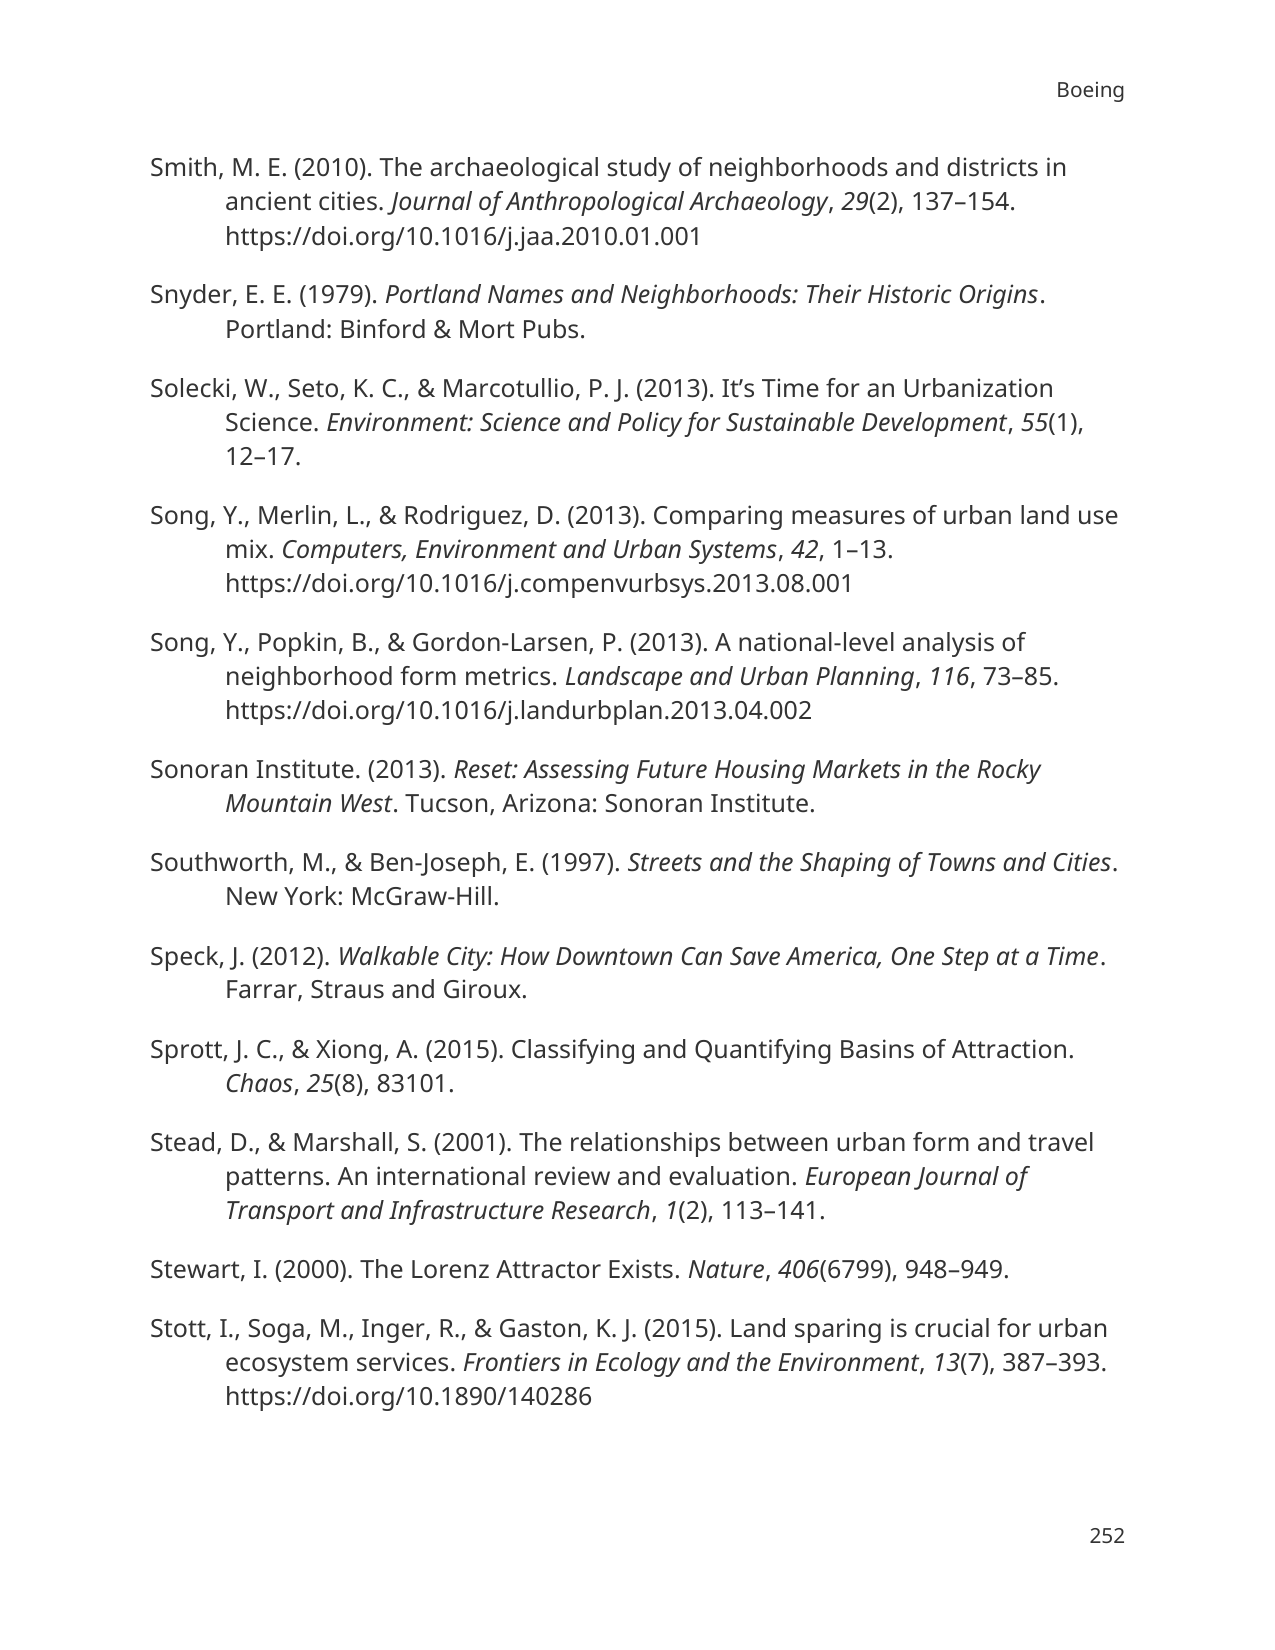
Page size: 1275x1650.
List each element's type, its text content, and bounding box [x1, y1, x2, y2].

text Solecki, W., Seto, K. C., & Marcotullio, P. J. (2013). It’s Time for an Urbanization Science. Environment: Science and Policy for Sustainable Development, 55(1), 12–17. [150, 370, 1125, 472]
text Speck, J. (2012). Walkable City: How Downtown Can Save America, One Step at a Time. Farrar, Straus and Giroux. [150, 938, 1125, 1006]
text Southworth, M., & Ben-Joseph, E. (1997). Streets and the Shaping of Towns and Cities. New York: McGraw-Hill. [150, 845, 1125, 913]
text Stott, I., Soga, M., Inger, R., & Gaston, K. J. (2015). Land sparing is crucial for urban ecosystem services. Frontiers in Ecology and the Environment, 13(7), 387–393. https://doi.org/10.1890/140286 [150, 1311, 1125, 1413]
text Sprott, J. C., & Xiong, A. (2015). Classifying and Quantifying Basins of Attraction. Chaos, 25(8), 83101. [150, 1031, 1125, 1099]
text Song, Y., Popkin, B., & Gordon-Larsen, P. (2013). A national-level analysis of neighborhood form metrics. Landscape and Urban Planning, 116, 73–85. https://doi.org/10.1016/j.landurbplan.2013.04.002 [150, 625, 1125, 727]
text Sonoran Institute. (2013). Reset: Assessing Future Housing Markets in the Rocky Mountain West. Tucson, Arizona: Sonoran Institute. [150, 752, 1125, 820]
text Stewart, I. (2000). The Lorenz Attractor Exists. Nature, 406(6799), 948–949. [150, 1252, 1125, 1286]
text Stead, D., & Marshall, S. (2001). The relationships between urban form and travel patterns. An international review and evaluation. European Journal of Transport and Infrastructure Research, 1(2), 113–141. [150, 1124, 1125, 1227]
text Song, Y., Merlin, L., & Rodriguez, D. (2013). Comparing measures of urban land use mix. Computers, Environment and Urban Systems, 42, 1–13. https://doi.org/10.1016/j.compenvurbsys.2013.08.001 [150, 497, 1125, 600]
text Snyder, E. E. (1979). Portland Names and Neighborhoods: Their Historic Origins. Portland: Binford & Mort Pubs. [150, 277, 1125, 345]
text Smith, M. E. (2010). The archaeological study of neighborhoods and districts in ancient cities. Journal of Anthropological Archaeology, 29(2), 137–154. https://doi.org/10.1016/j.jaa.2010.01.001 [150, 150, 1125, 252]
